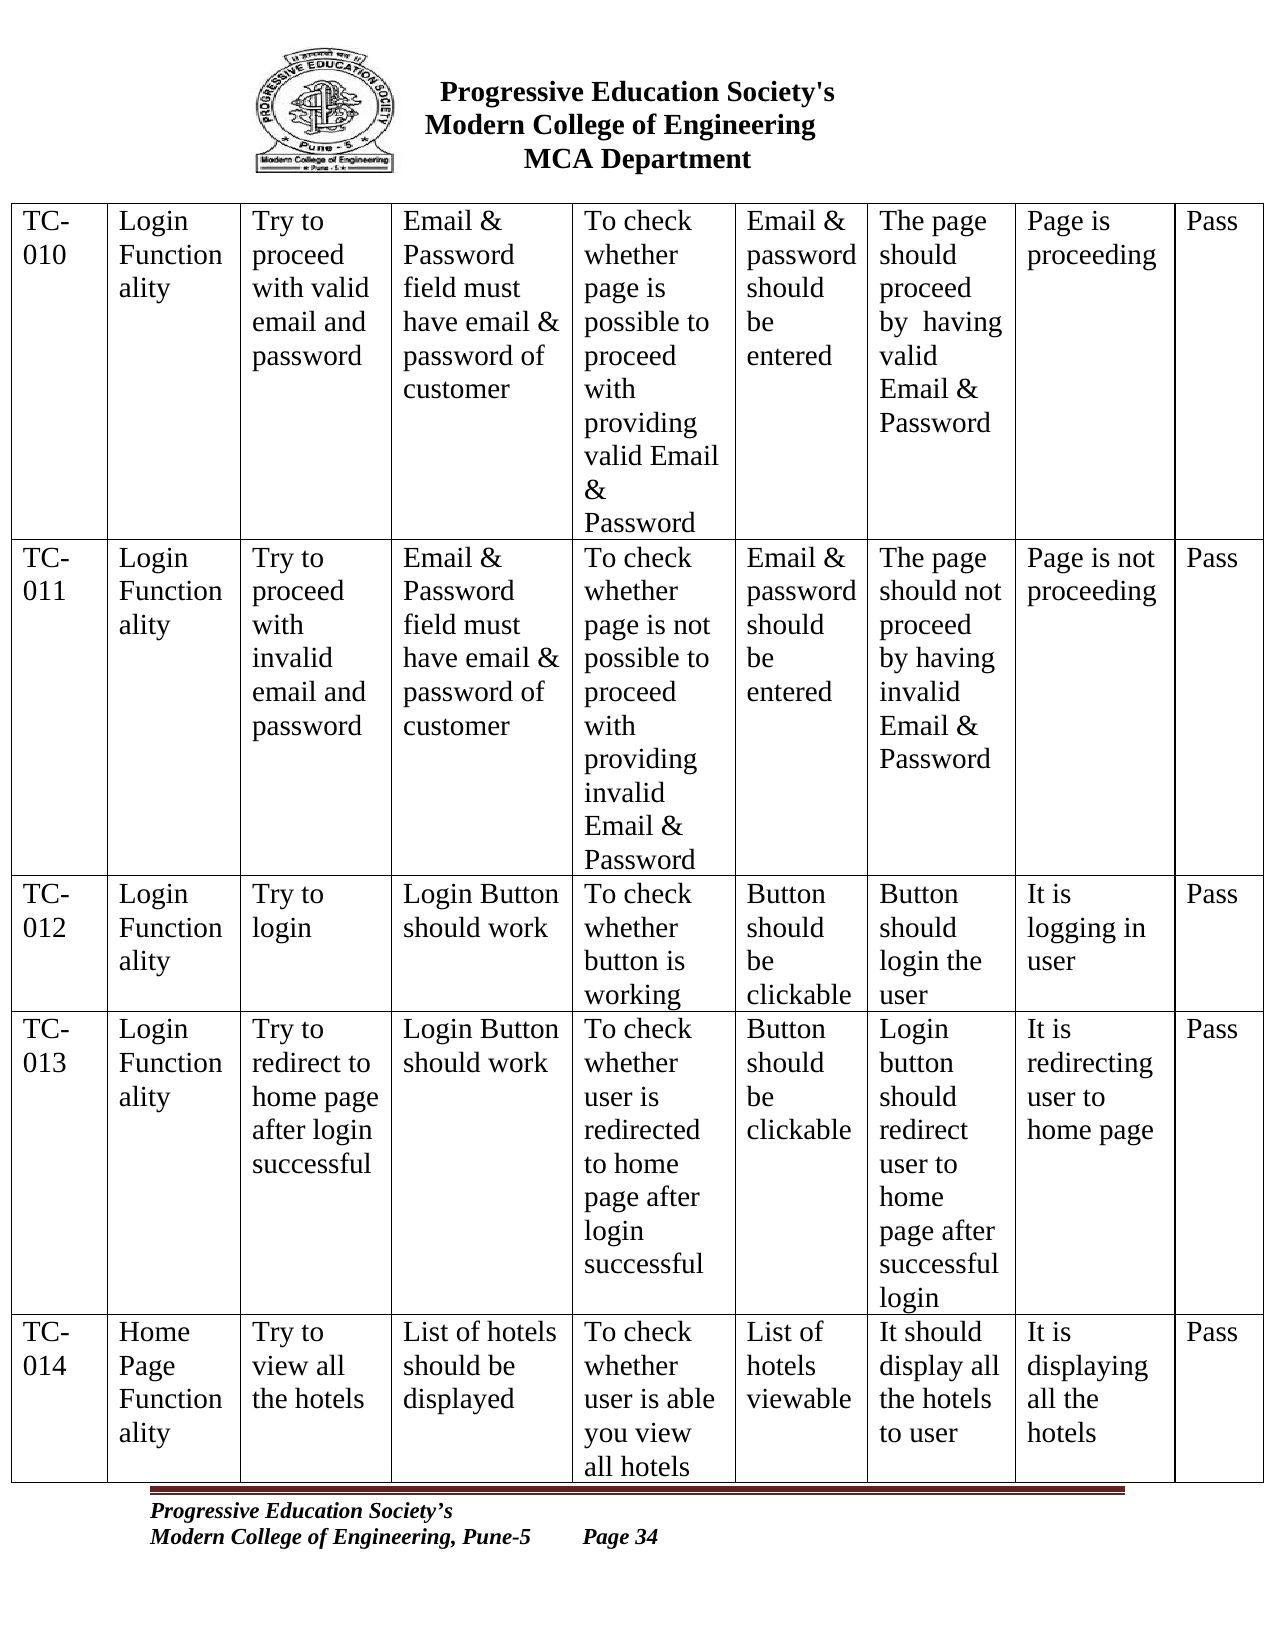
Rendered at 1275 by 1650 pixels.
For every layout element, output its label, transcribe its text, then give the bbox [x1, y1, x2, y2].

table_cell Try to redirect to home page after login successful [241, 1012, 391, 1313]
table_cell TC-010 [12, 204, 107, 539]
table_cell List of hotels viewable [736, 1315, 867, 1482]
table_cell Try to login [241, 876, 391, 1011]
table_cell Email & password should be entered [736, 540, 867, 875]
table_cell It is logging in user [1016, 876, 1174, 1011]
table_cell Login Functionality [108, 876, 240, 1011]
table_cell Pass [1176, 204, 1263, 539]
table_cell Pass [1176, 1012, 1263, 1313]
table_cell To check whether page is not possible to proceed with providing invalid Email & Password [573, 540, 735, 875]
table_cell Try to proceed with invalid email and password [241, 540, 391, 875]
table_cell Button should be clickable [736, 876, 867, 1011]
table_cell Email & password should be entered [736, 204, 867, 539]
table_cell Email & Password field must have email & password of customer [392, 204, 572, 539]
table_cell To check whether user is redirected to home page after login successful [573, 1012, 735, 1313]
table_cell Login Functionality [108, 540, 240, 875]
table_cell It is redirecting user to home page [1016, 1012, 1174, 1313]
table_cell Email & Password field must have email & password of customer [392, 540, 572, 875]
table_cell Pass [1176, 540, 1263, 875]
table_cell TC-014 [12, 1315, 107, 1482]
table_cell Button should be clickable [736, 1012, 867, 1313]
table_cell Button should login the user [868, 876, 1015, 1011]
table_cell Pass [1176, 876, 1263, 1011]
table_cell The page should proceed by having valid Email & Password [868, 204, 1015, 539]
table_cell List of hotels should be displayed [392, 1315, 572, 1482]
table_cell Page is proceeding [1016, 204, 1174, 539]
table_cell Login Button should work [392, 876, 572, 1011]
picture [228, 31, 430, 201]
table_cell Home Page Functionality [108, 1315, 240, 1482]
table_cell It should display all the hotels to user [868, 1315, 1015, 1482]
table_cell Try to view all the hotels [241, 1315, 391, 1482]
table_cell Try to proceed with valid email and password [241, 204, 391, 539]
table_cell Login Button should work [392, 1012, 572, 1313]
table_cell To check whether user is able you view all hotels [573, 1315, 735, 1482]
table_cell Login Functionality [108, 1012, 240, 1313]
table_cell Page is not proceeding [1016, 540, 1174, 875]
table_cell To check whether button is working [573, 876, 735, 1011]
table_cell Login button should redirect user to home page after successful login [868, 1012, 1015, 1313]
table_cell The page should not proceed by having invalid Email & Password [868, 540, 1015, 875]
table_cell Login Functionality [108, 204, 240, 539]
table_cell TC-013 [12, 1012, 107, 1313]
table_cell Pass [1176, 1315, 1263, 1482]
table_cell TC-012 [12, 876, 107, 1011]
table_cell It is displaying all the hotels [1016, 1315, 1174, 1482]
table_cell To check whether page is possible to proceed with providing valid Email & Password [573, 204, 735, 539]
table_cell TC-011 [12, 540, 107, 875]
